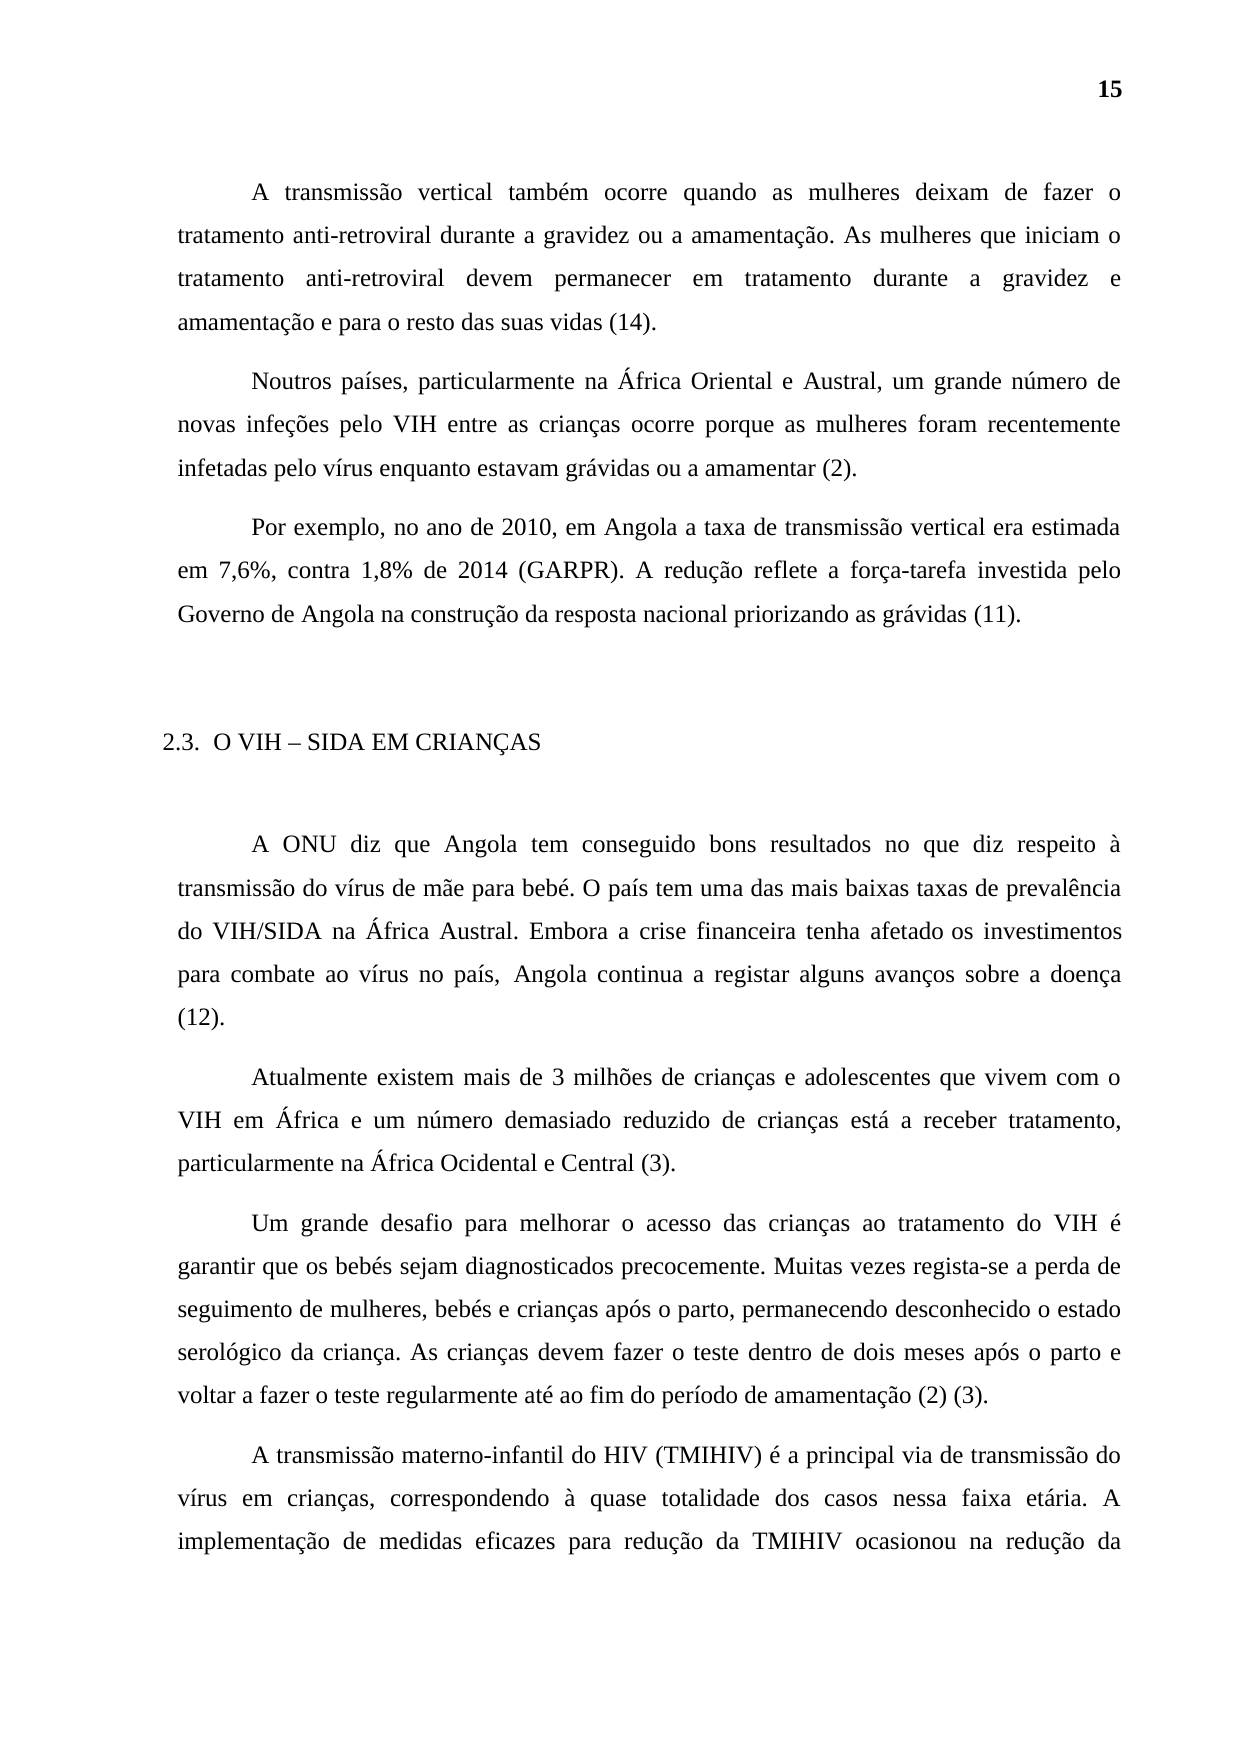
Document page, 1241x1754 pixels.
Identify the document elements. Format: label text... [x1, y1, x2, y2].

text Noutros países, particularmente na África Oriental e Austral, um grande número de novas infeções pelo VIH entre as crianças ocorre porque as mulheres foram recentemente infetadas pelo vírus enquanto estavam grávidas ou a amamentar. [177, 366, 1122, 481]
text Por exemplo, no ano de 2010, em Angola a taxa de transmissão vertical era estimada em 7,6%, contra 1,8% de 2014 (GARPR). A redução reflete a força-tarefa investida pelo Governo de Angola na construção da resposta nacional priorizando as grávidas. [177, 512, 1122, 627]
text Um grande desafio para melhorar o acesso das crianças ao tratamento do VIH é garantir que os bebés sejam diagnosticados precocemente. Muitas vezes regista-se a perda de seguimento de mulheres, bebés e crianças após o parto, permanecendo desconhecido o estado serológico da criança. As crianças devem fazer o teste dentro de dois meses após o parto e voltar a fazer o teste regularmente até ao fim do período de amamentação . [177, 1208, 1122, 1409]
text A ONU diz que Angola tem conseguido bons resultados no que diz respeito à transmissão do vírus de mãe para bebé. O país tem uma das mais baixas taxas de prevalência do VIH/SIDA na África Austral. Embora a crise financeira tenha afetado os investimentos para combate ao vírus no país, Angola continua a registar alguns avanços sobre a doença . [177, 829, 1122, 1031]
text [177, 1440, 1122, 1555]
text A transmissão vertical também ocorre quando as mulheres deixam de fazer o tratamento anti-retroviral durante a gravidez ou a amamentação. As mulheres que iniciam o tratamento anti-retroviral devem permanecer em tratamento durante a gravidez e amamentação e para o resto das suas vidas . [177, 177, 1122, 335]
list O VIH – SIDA EM CRIANÇAS [162, 727, 1122, 755]
text Atualmente existem mais de 3 milhões de crianças e adolescentes que vivem com o VIH em África e um número demasiado reduzido de crianças está a receber tratamento, particularmente na África Ocidental e Central . [177, 1062, 1122, 1177]
